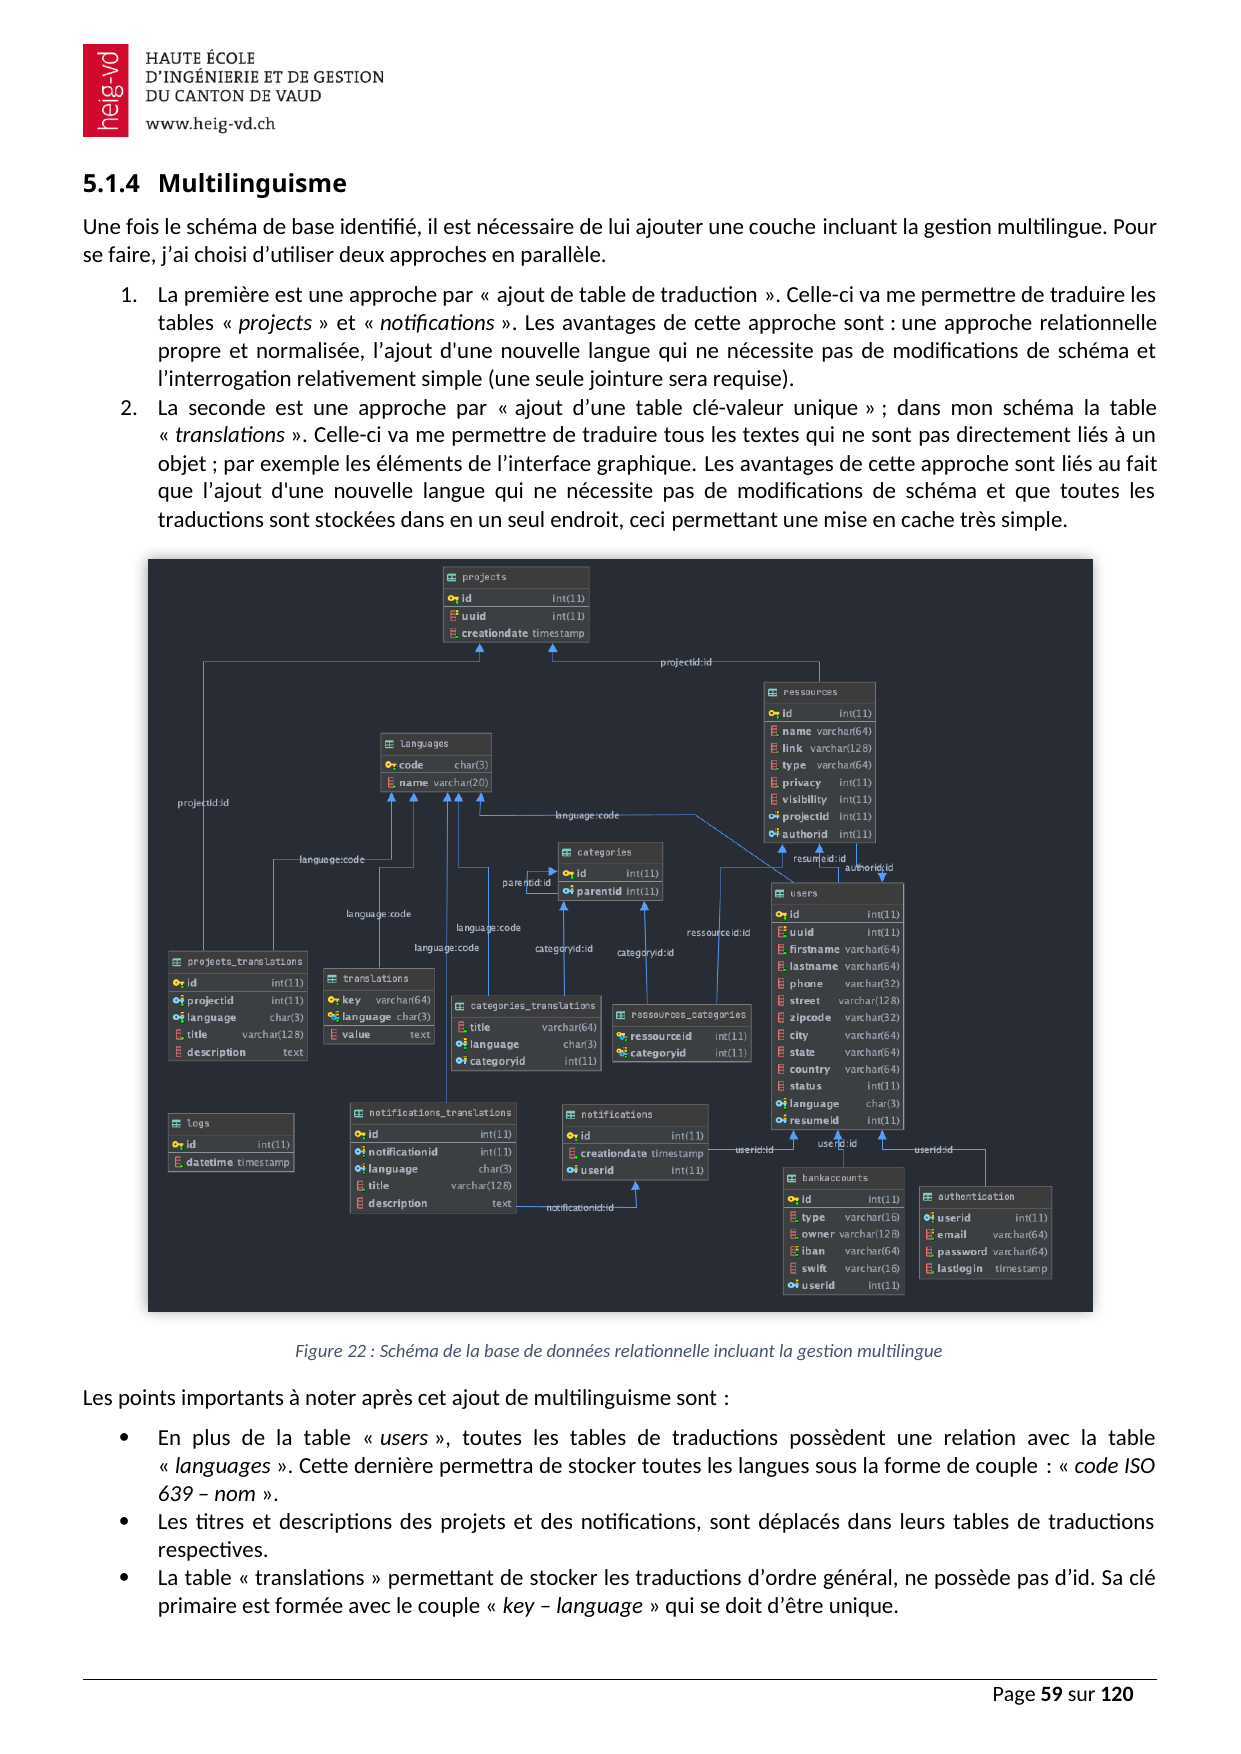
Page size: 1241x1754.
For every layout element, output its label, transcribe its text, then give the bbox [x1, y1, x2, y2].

text Une fois le schéma de base identifié, il est nécessaire de lui ajouter une couche incluant la gestion multilingue. Pour se faire, j’ai choisi d’utiliser deux approches en parallèle. [83, 212, 1157, 268]
picture [148, 559, 1093, 1312]
list Les titres et descriptions des projets et des notifications, sont déplacés dans leurs tables de traductions respectives. [120, 1507, 1157, 1563]
list La table « translations » permettant de stocker les traductions d’ordre général, ne possède pas d’id. Sa clé primaire est formée avec le couple « key – language » qui se doit d’être unique. [120, 1563, 1157, 1619]
list La seconde est une approche par « ajout d’une table clé-valeur unique » ; dans mon schéma la table « translations ». Celle-ci va me permettre de traduire tous les textes qui ne sont pas directement liés à un objet ; par exemple les éléments de l’interface graphique. Les avantages de cette approche sont liés au fait que l’ajout d'une nouvelle langue qui ne nécessite pas de modifications de schéma et que toutes les traductions sont stockées dans en un seul endroit, ceci permettant une mise en cache très simple. [120, 393, 1157, 533]
text Figure 22 : Schéma de la base de données relationnelle incluant la gestion multilingue [83, 1339, 1157, 1362]
picture [83, 44, 384, 137]
list La première est une approche par « ajout de table de traduction ». Celle-ci va me permettre de traduire les tables « projects » et « notifications ». Les avantages de cette approche sont : une approche relationnelle propre et normalisée, l’ajout d'une nouvelle langue qui ne nécessite pas de modifications de schéma et l’interrogation relativement simple (une seule jointure sera requise). [120, 281, 1157, 393]
list En plus de la table « users », toutes les tables de traductions possèdent une relation avec la table « languages ». Cette dernière permettra de stocker toutes les langues sous la forme de couple : « code ISO 639 – nom ». [120, 1423, 1157, 1507]
text Les points importants à noter après cet ajout de multilinguisme sont : [83, 1383, 1157, 1411]
subtitle Multilinguisme [83, 165, 1157, 199]
